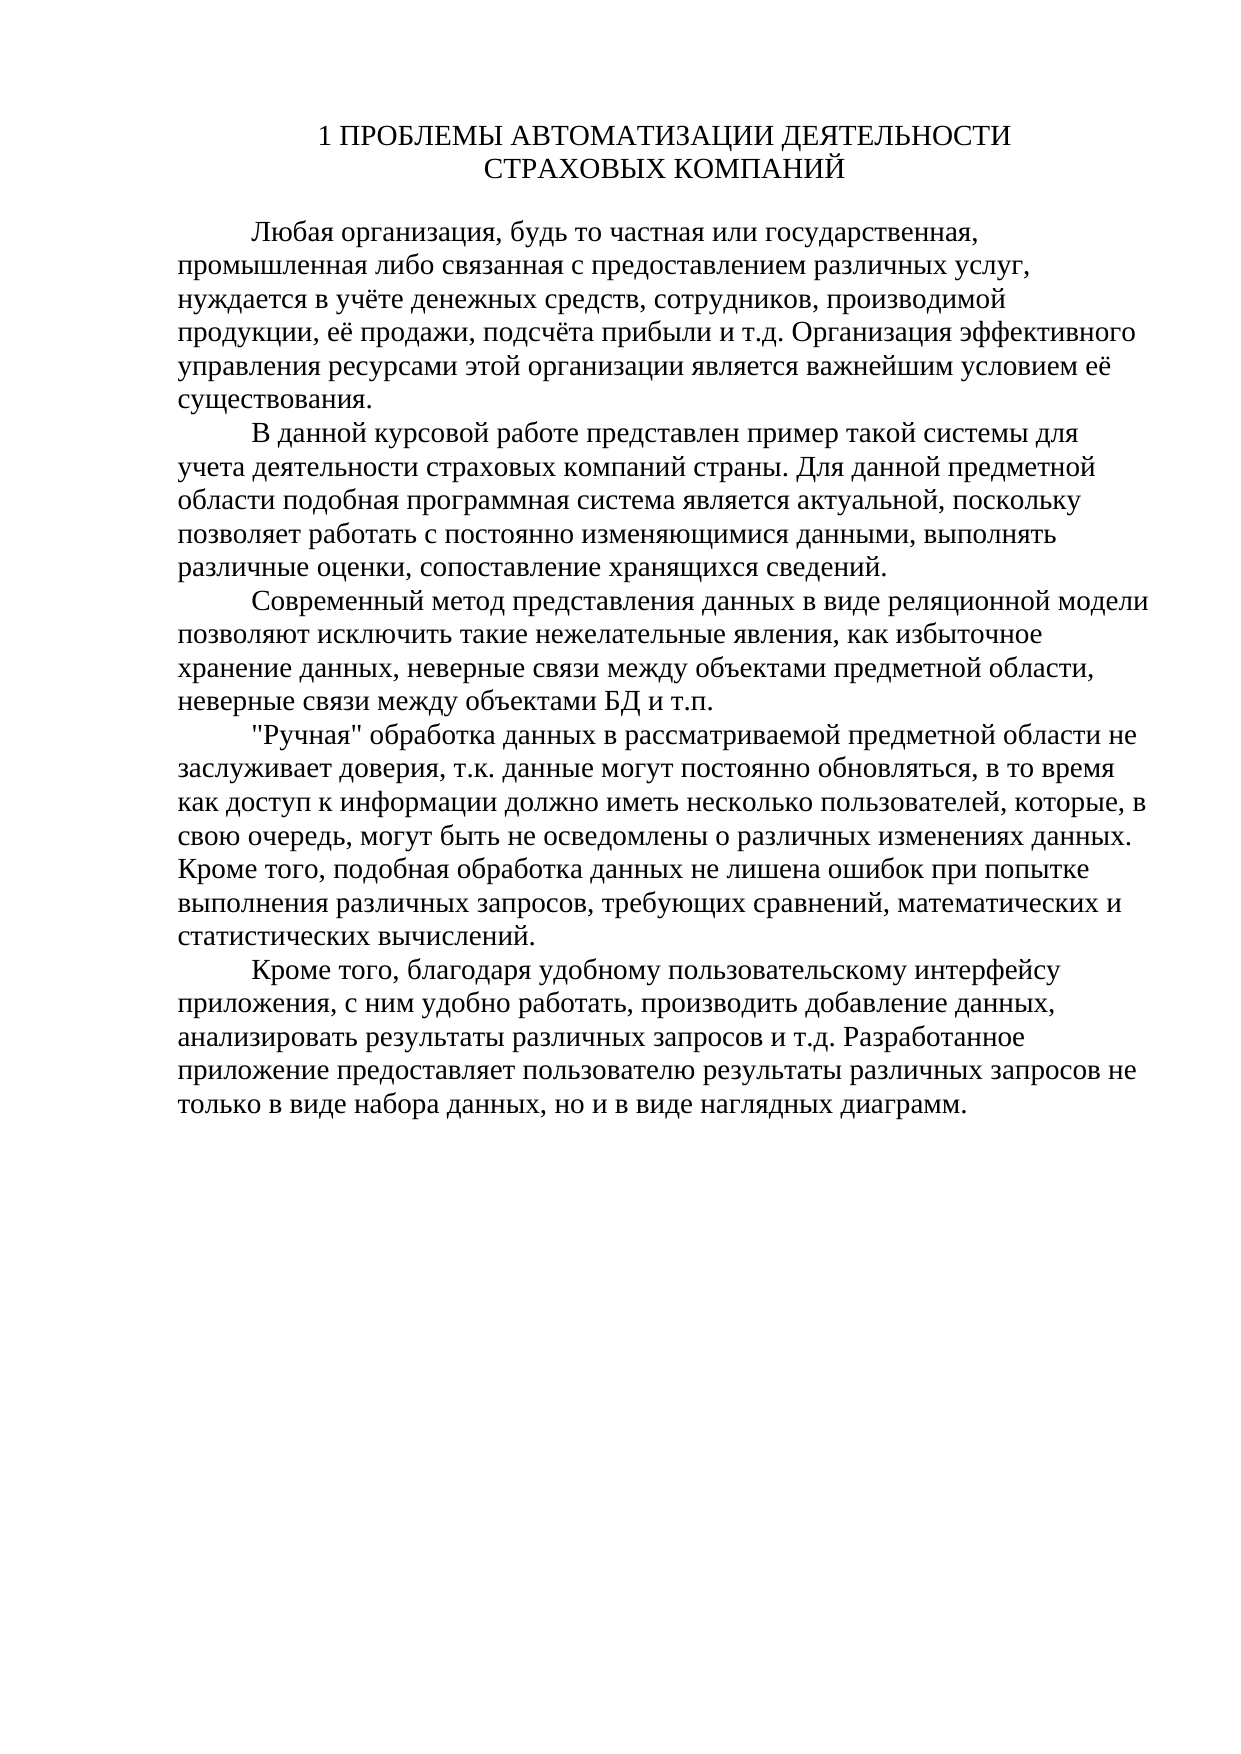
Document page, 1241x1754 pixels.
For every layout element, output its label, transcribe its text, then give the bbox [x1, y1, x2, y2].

text Кроме того, благодаря удобному пользовательскому интерфейсу приложения, с ним удобно работать, производить добавление данных, анализировать результаты различных запросов и т.д. Разработанное приложение предоставляет пользователю результаты различных запросов не только в виде набора данных, но и в виде наглядных диаграмм. [177, 952, 1152, 1119]
text В данной курсовой работе представлен пример такой системы для учета деятельности страховых компаний страны. Для данной предметной области подобная программная система является актуальной, поскольку позволяет работать с постоянно изменяющимися данными, выполнять различные оценки, сопоставление хранящихся сведений. [177, 415, 1152, 583]
text "Ручная" обработка данных в рассматриваемой предметной области не заслуживает доверия, т.к. данные могут постоянно обновляться, в то время как доступ к информации должно иметь несколько пользователей, которые, в свою очередь, могут быть не осведомлены о различных изменениях данных. Кроме того, подобная обработка данных не лишена ошибок при попытке выполнения различных запросов, требующих сравнений, математических и статистических вычислений. [177, 717, 1152, 952]
text 1 ПРОБЛЕМЫ АВТОМАТИЗАЦИИ ДЕЯТЕЛЬНОСТИ [177, 118, 1152, 152]
text Современный метод представления данных в виде реляционной модели позволяют исключить такие нежелательные явления, как избыточное хранение данных, неверные связи между объектами предметной области, неверные связи между объектами БД и т.п. [177, 583, 1152, 717]
text Любая организация, будь то частная или государственная, промышленная либо связанная с предоставлением различных услуг, нуждается в учёте денежных средств, сотрудников, производимой продукции, её продажи, подсчёта прибыли и т.д. Организация эффективного управления ресурсами этой организации является важнейшим условием её существования. [177, 214, 1152, 415]
text СТРАХОВЫХ КОМПАНИЙ [177, 152, 1152, 185]
